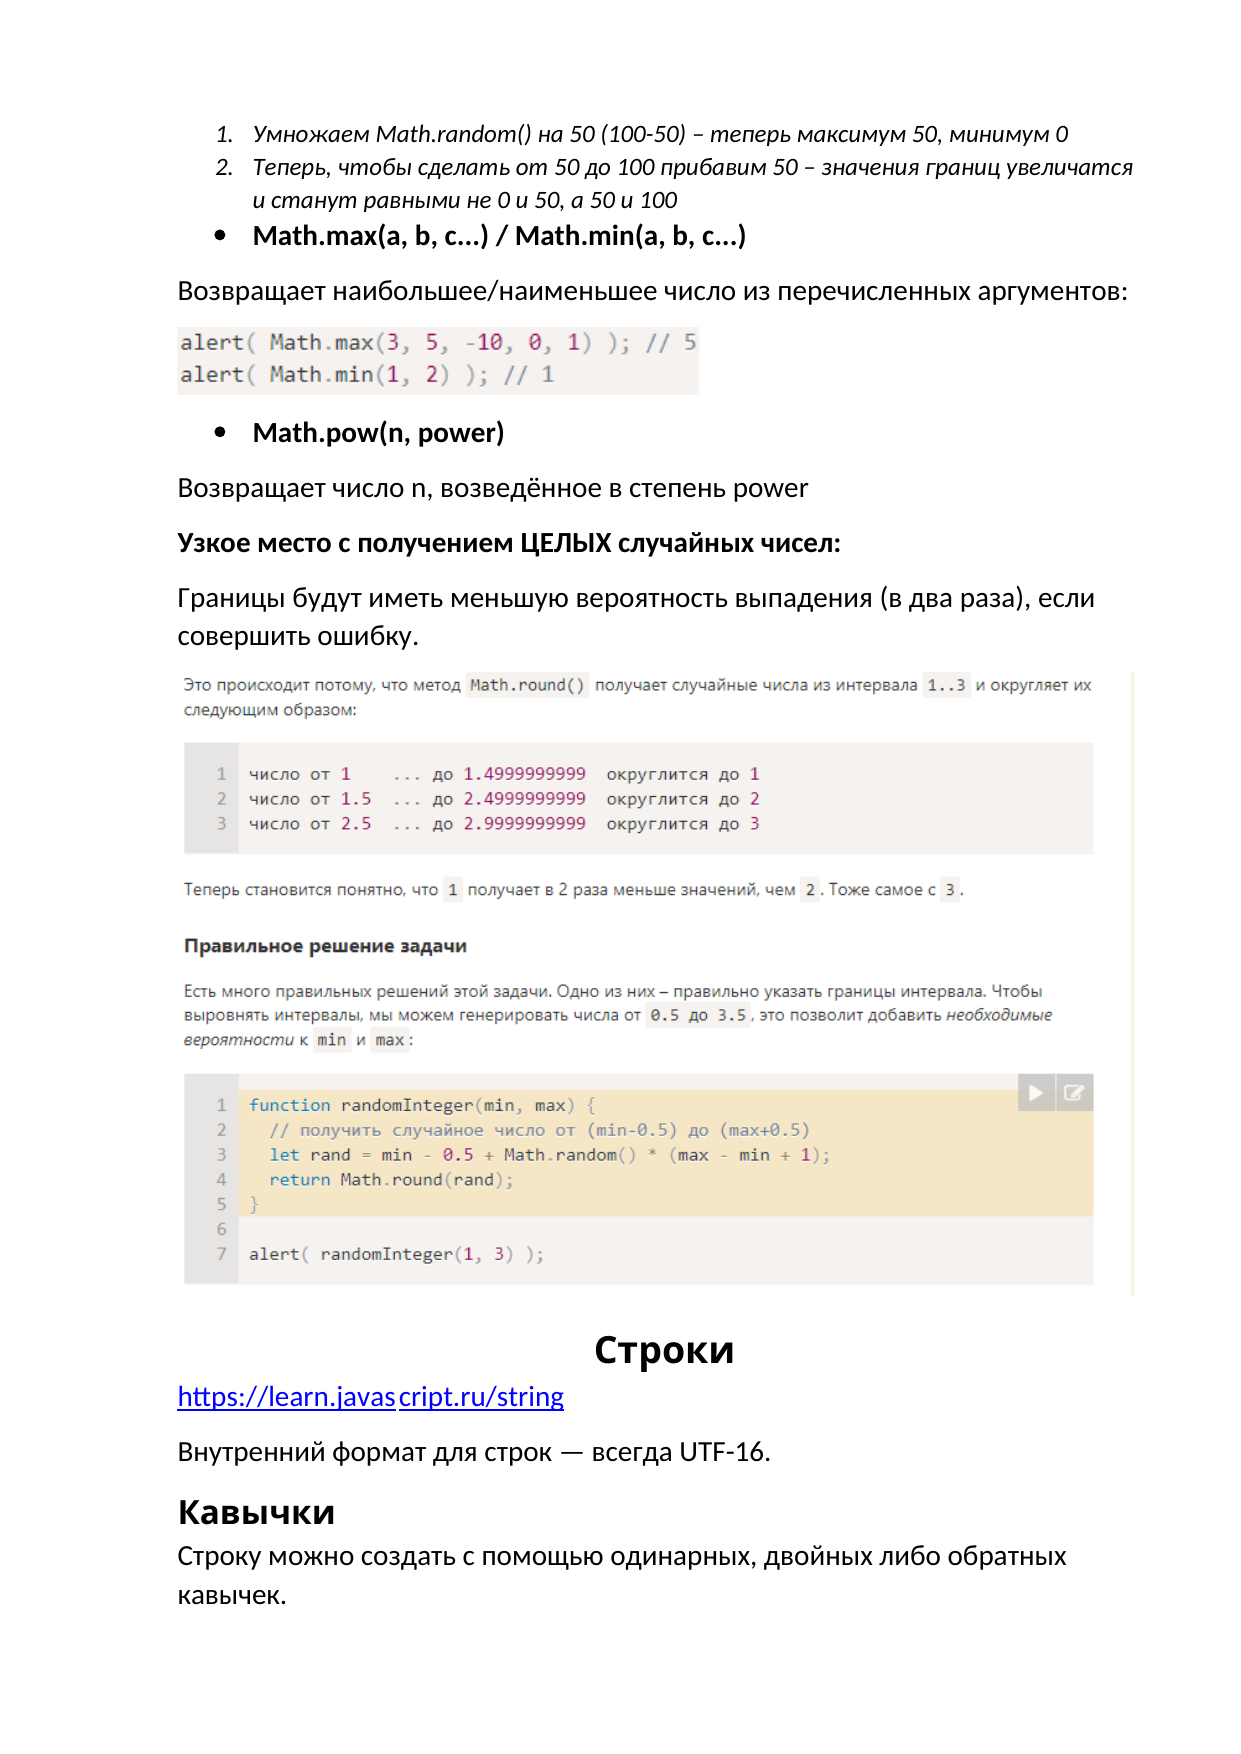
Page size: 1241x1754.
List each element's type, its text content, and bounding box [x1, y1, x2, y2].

picture [177, 327, 700, 395]
text Внутренний формат для строк — всегда UTF-16. [177, 1433, 1152, 1469]
text Узкое место с получением ЦЕЛЫХ случайных чисел: [177, 524, 1152, 559]
text Возвращает число n, возведённое в степень power [177, 469, 1152, 504]
subtitle Кавычки [177, 1488, 1152, 1534]
text Возвращает наибольшее/наименьшее число из перечисленных аргументов: [177, 272, 1152, 308]
list Math.max(a, b, c...) / Math.min(a, b, c...) [215, 217, 1152, 252]
text https://learn.javas cript.ru/string [177, 1378, 1152, 1414]
list Math.pow(n, power) [215, 414, 1152, 449]
list Умножаем Math.random() на 50 (100-50) – теперь максимум 50, минимум 0 [215, 118, 1152, 149]
subtitle Строки [177, 1323, 1152, 1374]
text Строку можно создать с помощью одинарных, двойных либо обратных кавычек. [177, 1537, 1152, 1612]
list Теперь, чтобы сделать от 50 до 100 прибавим 50 – значения границ увеличатся и станут равными не 0 и 50, а 50 и 100 [215, 151, 1152, 214]
picture [177, 672, 1152, 1296]
text Границы будут иметь меньшую вероятность выпадения (в два раза), если совершить ошибку. [177, 579, 1152, 653]
